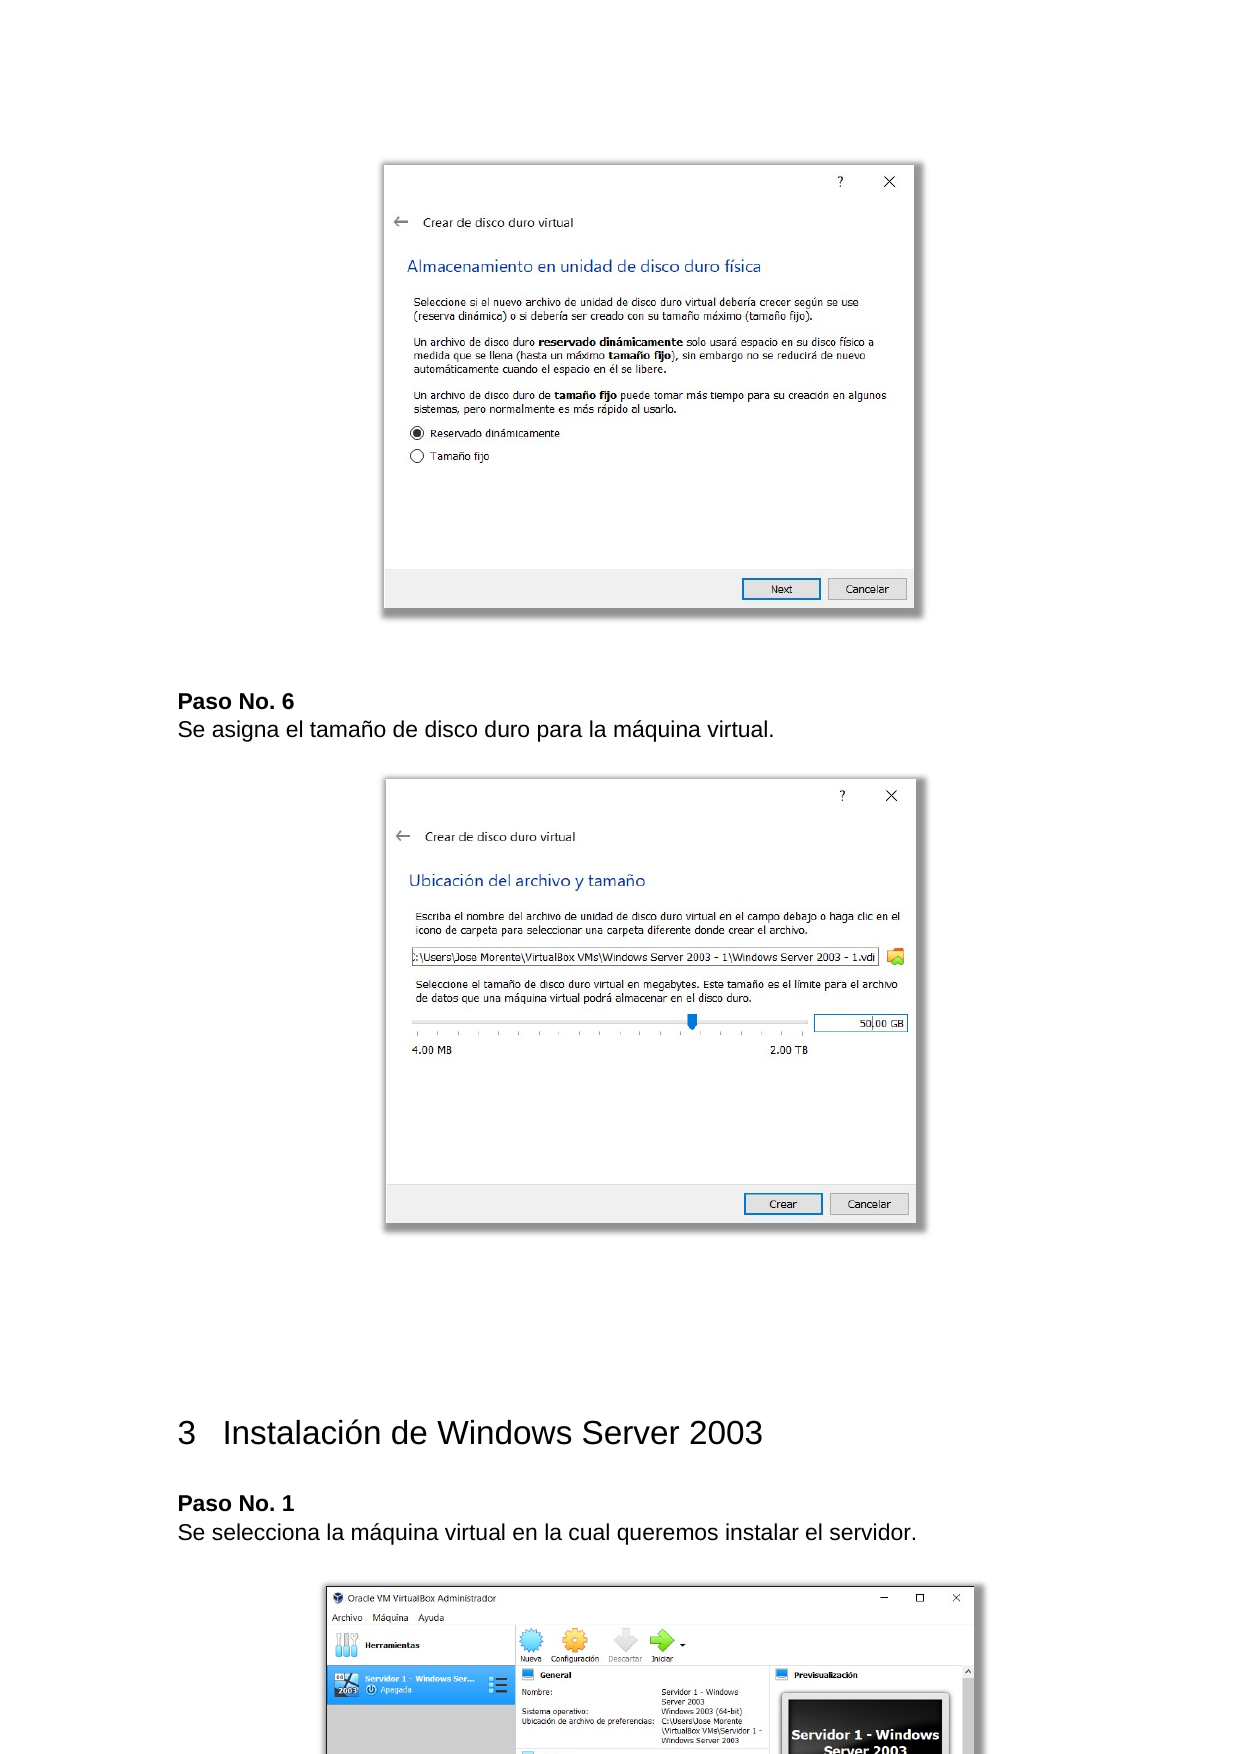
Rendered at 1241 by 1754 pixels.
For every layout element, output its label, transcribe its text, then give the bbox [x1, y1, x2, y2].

picture [315, 1576, 993, 1754]
text Paso No. 1 [177, 1490, 1063, 1517]
text Se selecciona la máquina virtual en la cual queremos instalar el servidor. [177, 1519, 1063, 1545]
text Paso No. 6 [177, 688, 1063, 714]
picture [375, 769, 935, 1241]
subtitle Instalación de Windows Server 2003 [177, 1413, 1063, 1451]
picture [373, 154, 932, 627]
text Se asigna el tamaño de disco duro para la máquina virtual. [177, 716, 1063, 743]
